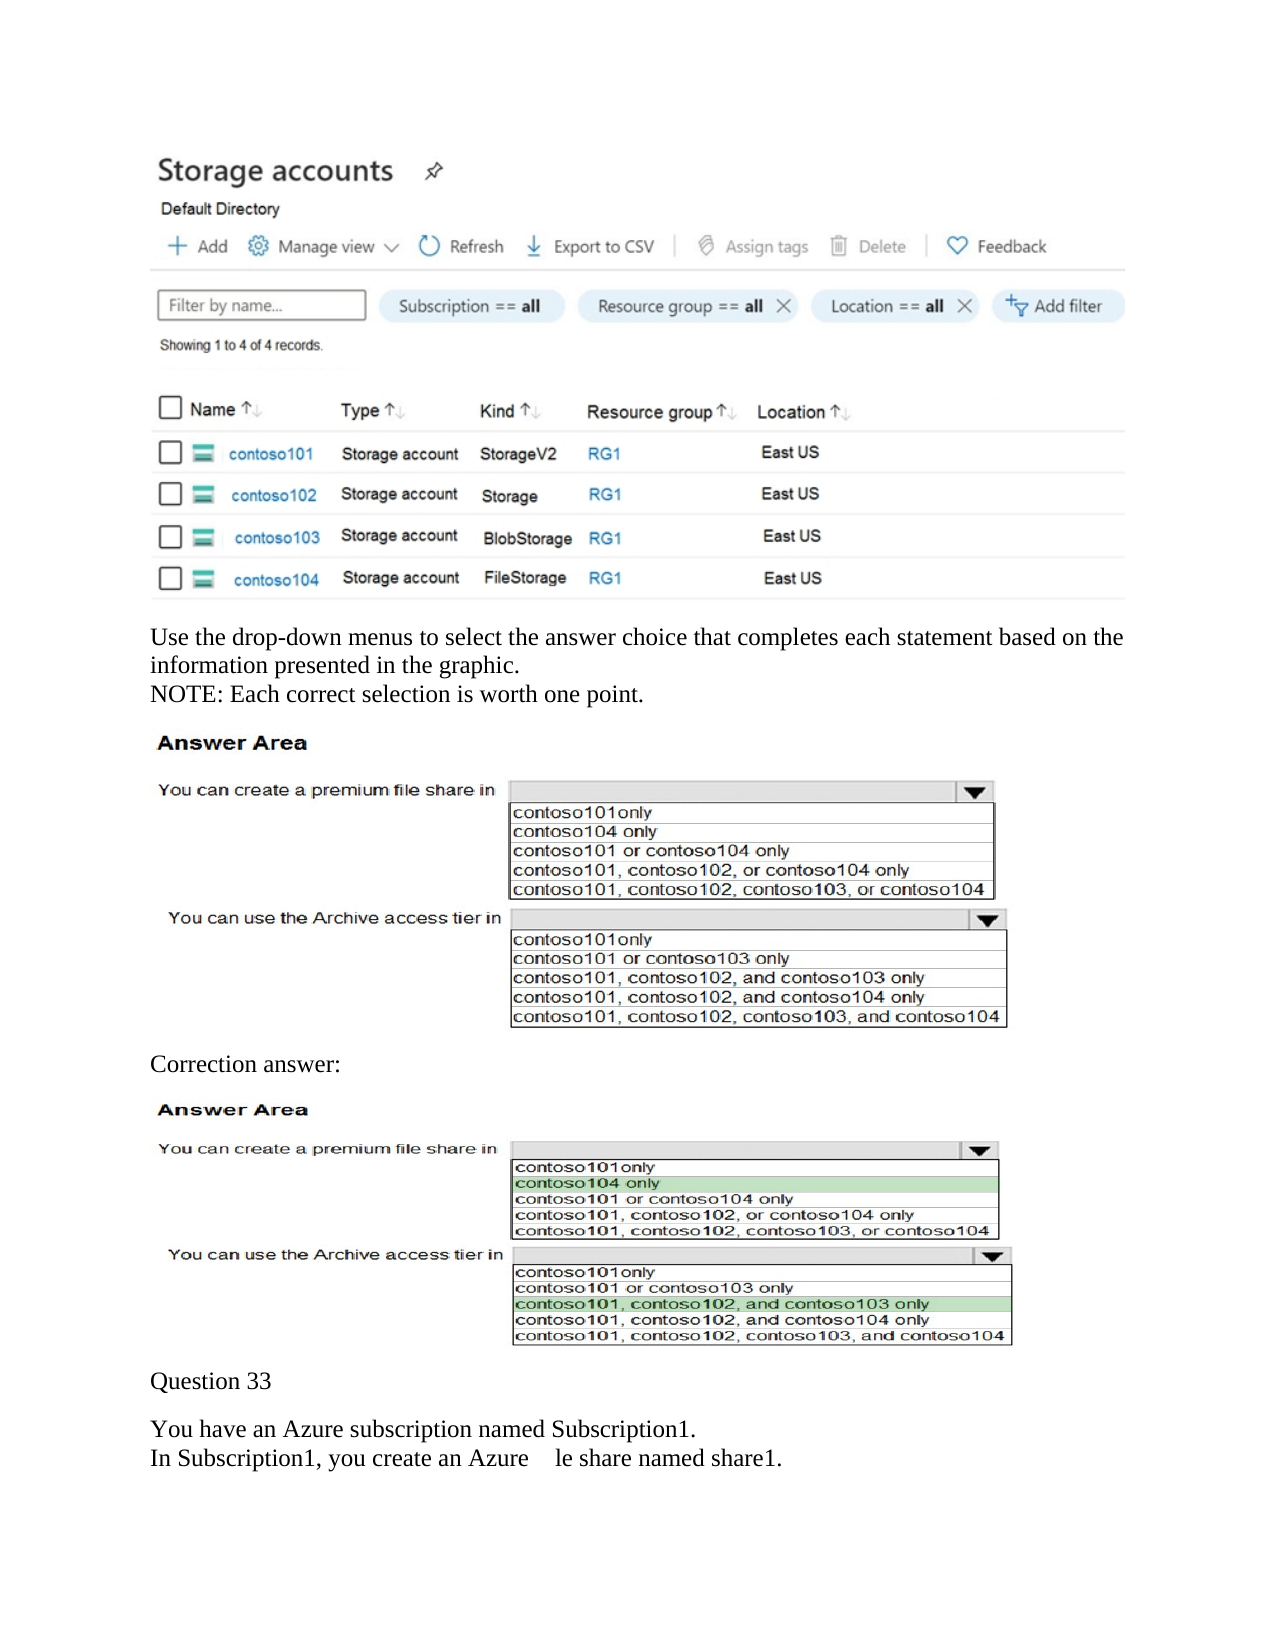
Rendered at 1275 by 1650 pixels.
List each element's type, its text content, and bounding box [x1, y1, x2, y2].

text You have an Azure subscription named Subscription1. [150, 1414, 1125, 1443]
text Correction answer: [150, 1049, 1125, 1078]
text In Subscription1, you create an Azure 􀀁le share named share1. [150, 1443, 1125, 1472]
text Use the drop-down menus to select the answer choice that completes each statement based on the information presented in the graphic. [150, 622, 1125, 679]
text NOTE: Each correct selection is worth one point. [150, 679, 1125, 708]
text Question 33 [150, 1366, 1125, 1395]
